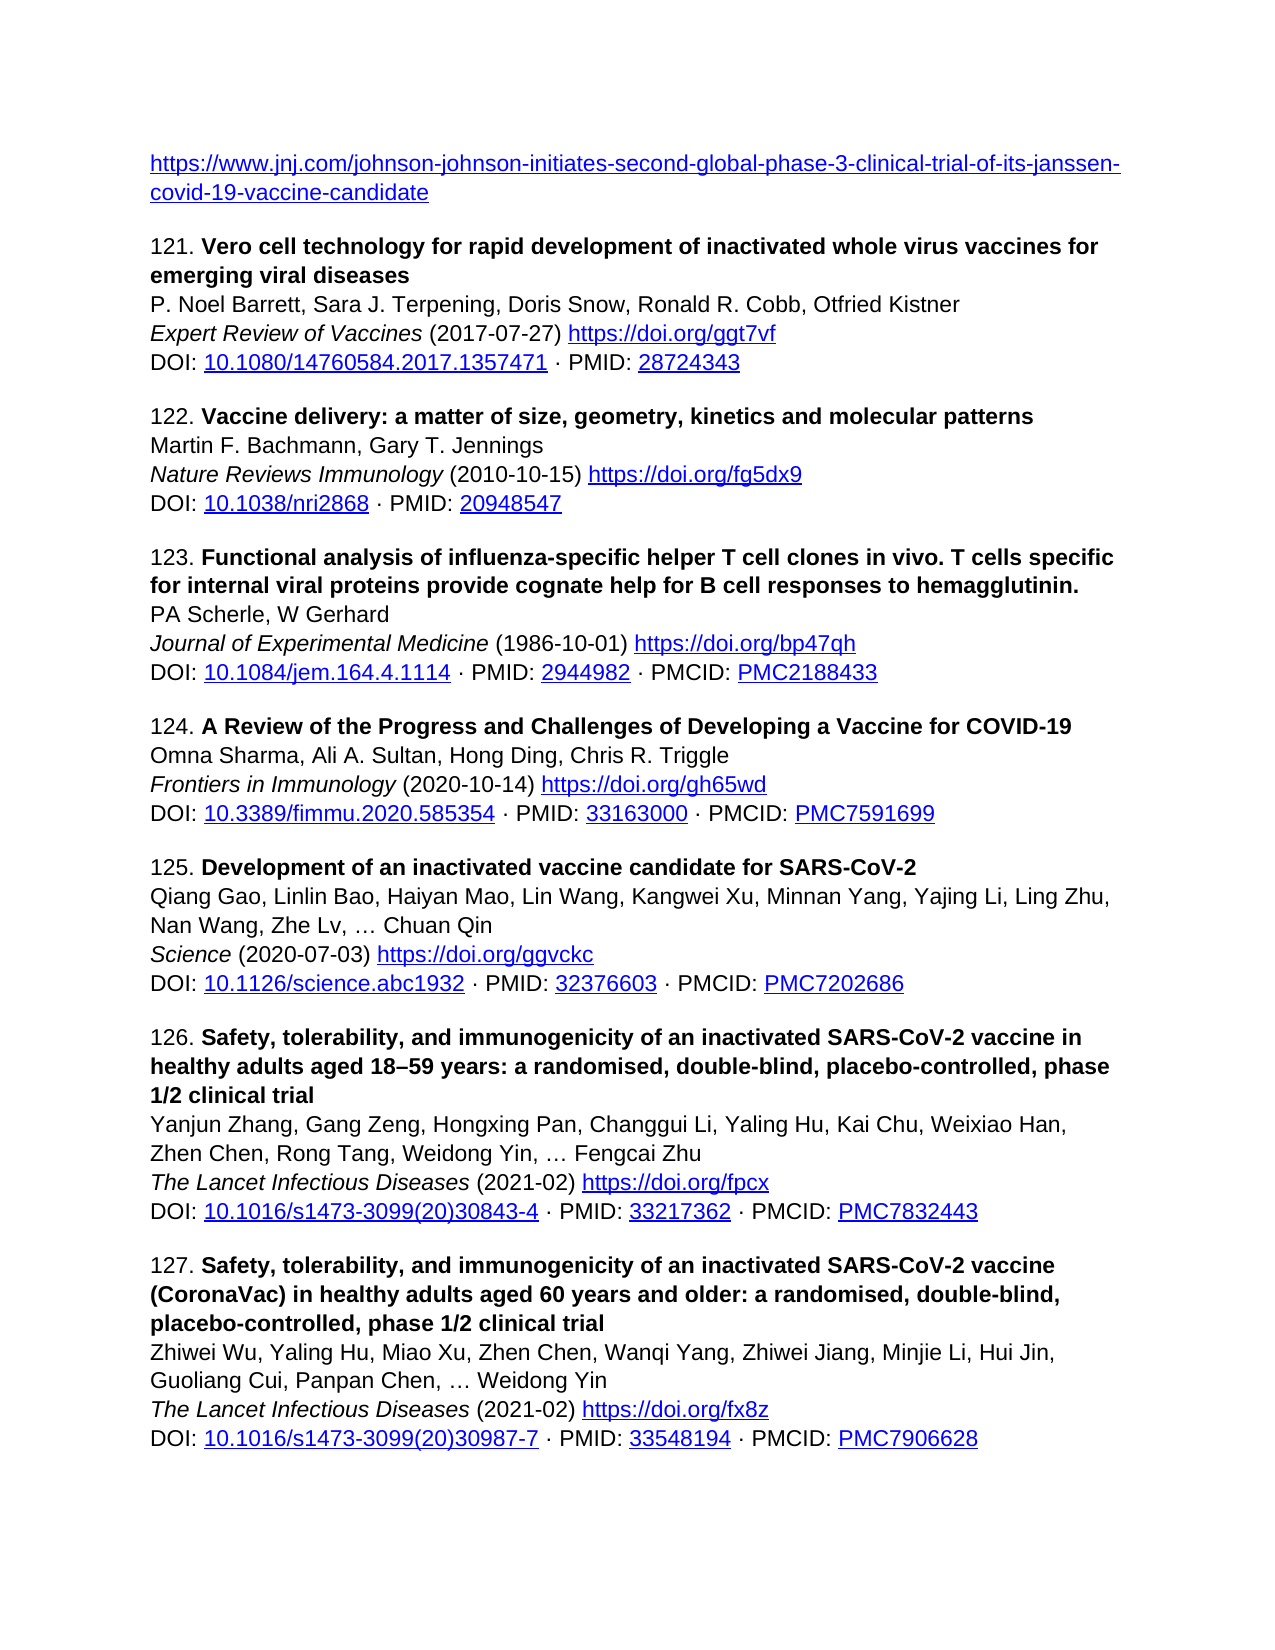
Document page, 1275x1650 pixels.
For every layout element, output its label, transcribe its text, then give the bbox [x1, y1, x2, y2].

text 126. Safety, tolerability, and immunogenicity of an inactivated SARS-CoV-2 vaccine in healthy adults aged 18–59 years: a randomised, double-blind, placebo-controlled, phase 1/2 clinical trial Yanjun Zhang, Gang Zeng, Hongxing Pan, Changgui Li, Yaling Hu, Kai Chu, Weixiao Han, Zhen Chen, Rong Tang, Weidong Yin, … Fengcai Zhu The Lancet Infectious Diseases (2021-02) https://doi.org/fpcx DOI: 10.1016/s1473-3099(20)30843-4 · PMID: 33217362 · PMCID: PMC7832443 [150, 1024, 1125, 1224]
text 123. Functional analysis of influenza-specific helper T cell clones in vivo. T cells specific for internal viral proteins provide cognate help for B cell responses to hemagglutinin. PA Scherle, W Gerhard Journal of Experimental Medicine (1986-10-01) https://doi.org/bp47qh DOI: 10.1084/jem.164.4.1114 · PMID: 2944982 · PMCID: PMC2188433 [150, 543, 1125, 686]
text 124. A Review of the Progress and Challenges of Developing a Vaccine for COVID-19 Omna Sharma, Ali A. Sultan, Hong Ding, Chris R. Triggle Frontiers in Immunology (2020-10-14) https://doi.org/gh65wd DOI: 10.3389/fimmu.2020.585354 · PMID: 33163000 · PMCID: PMC7591699 [150, 713, 1125, 827]
text 127. Safety, tolerability, and immunogenicity of an inactivated SARS-CoV-2 vaccine (CoronaVac) in healthy adults aged 60 years and older: a randomised, double-blind, placebo-controlled, phase 1/2 clinical trial Zhiwei Wu, Yaling Hu, Miao Xu, Zhen Chen, Wanqi Yang, Zhiwei Jiang, Minjie Li, Hui Jin, Guoliang Cui, Panpan Chen, … Weidong Yin The Lancet Infectious Diseases (2021-02) https://doi.org/fx8z DOI: 10.1016/s1473-3099(20)30987-7 · PMID: 33548194 · PMCID: PMC7906628 [150, 1252, 1125, 1452]
text 122. Vaccine delivery: a matter of size, geometry, kinetics and molecular patterns Martin F. Bachmann, Gary T. Jennings Nature Reviews Immunology (2010-10-15) https://doi.org/fg5dx9 DOI: 10.1038/nri2868 · PMID: 20948547 [150, 403, 1125, 516]
text 125. Development of an inactivated vaccine candidate for SARS-CoV-2 Qiang Gao, Linlin Bao, Haiyan Mao, Lin Wang, Kangwei Xu, Minnan Yang, Yajing Li, Ling Zhu, Nan Wang, Zhe Lv, … Chuan Qin Science (2020-07-03) https://doi.org/ggvckc DOI: 10.1126/science.abc1932 · PMID: 32376603 · PMCID: PMC7202686 [150, 854, 1125, 996]
text 121. Vero cell technology for rapid development of inactivated whole virus vaccines for emerging viral diseases P. Noel Barrett, Sara J. Terpening, Doris Snow, Ronald R. Cobb, Otfried Kistner Expert Review of Vaccines (2017-07-27) https://doi.org/ggt7vf DOI: 10.1080/14760584.2017.1357471 · PMID: 28724343 [150, 233, 1125, 375]
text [150, 150, 1125, 205]
